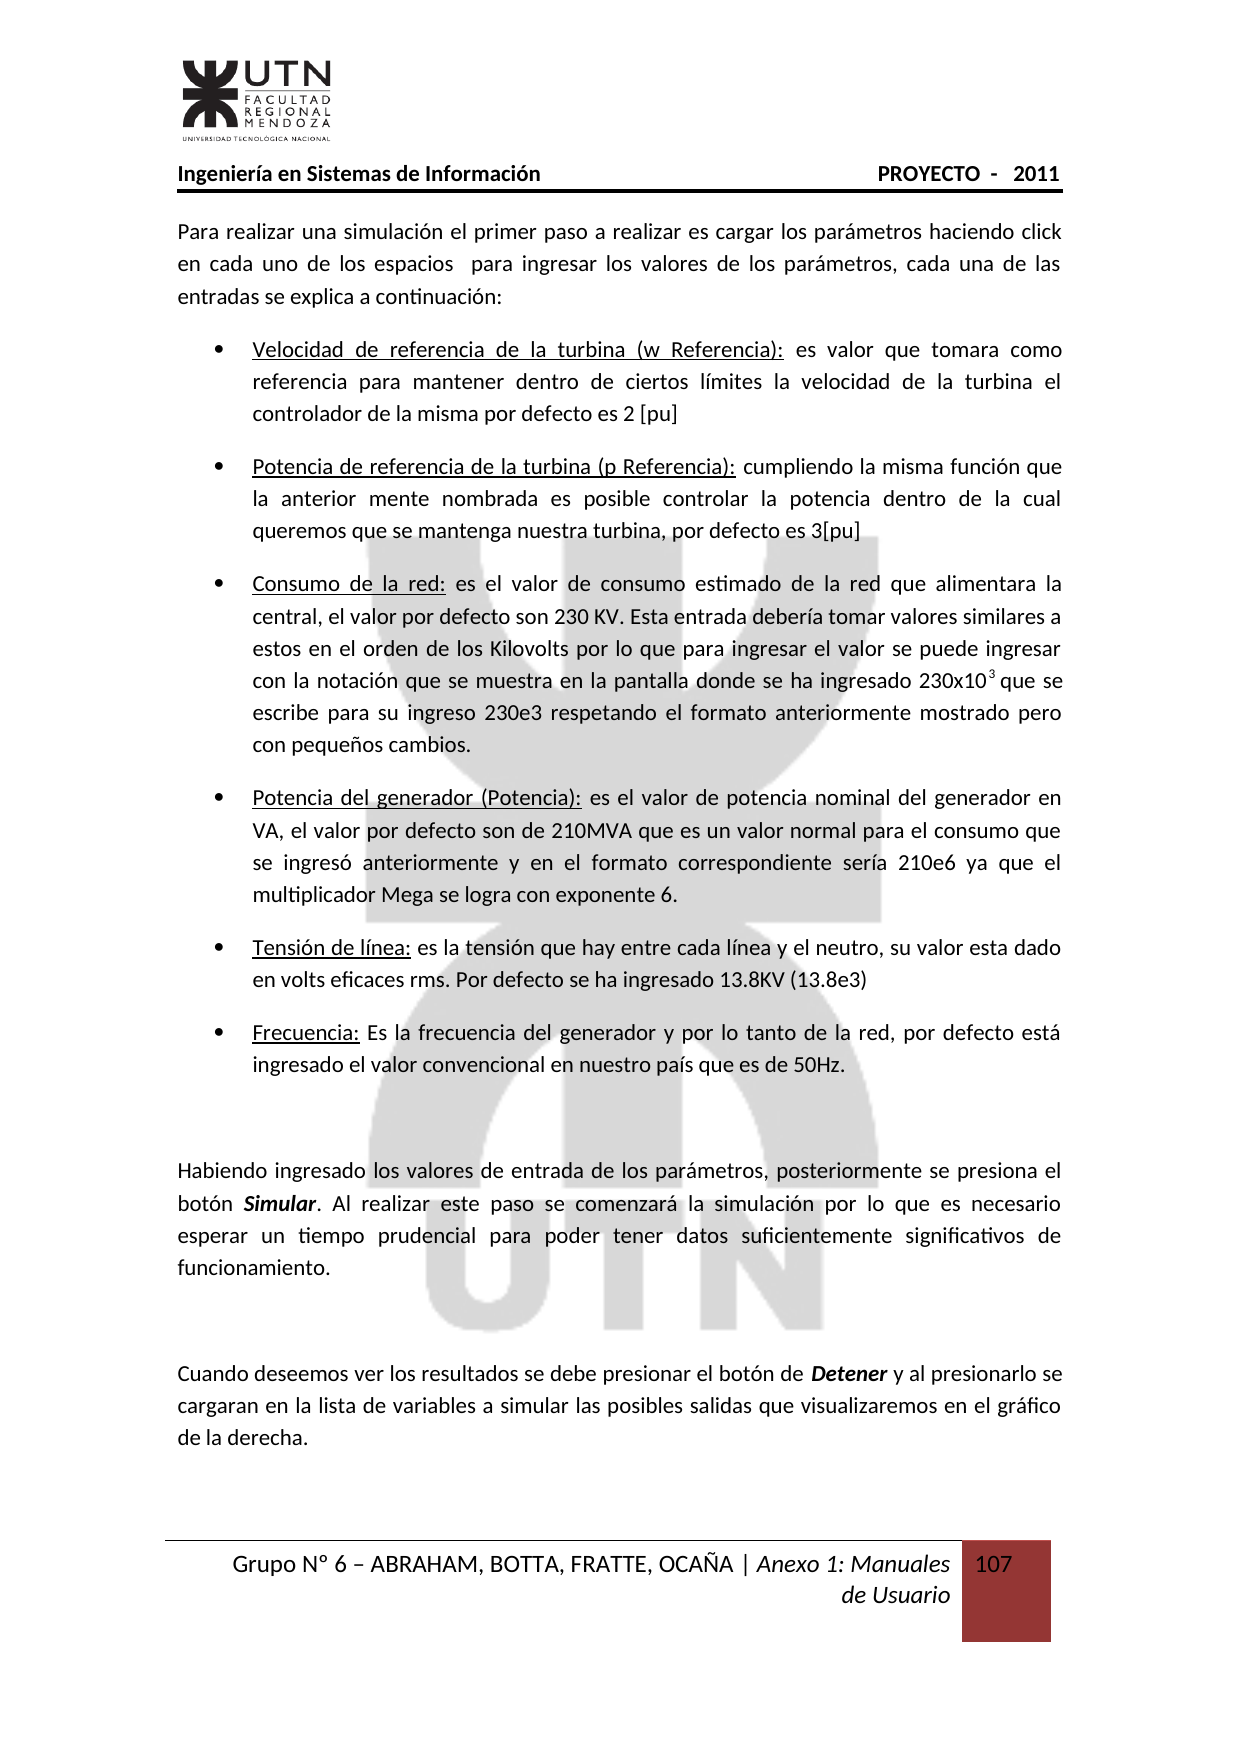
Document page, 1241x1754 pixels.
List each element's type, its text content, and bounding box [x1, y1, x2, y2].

list Frecuencia: Es la frecuencia del generador y por lo tanto de la red, por defecto está ingresado el valor convencional en nuestro país que es de 50Hz. [215, 1018, 1063, 1078]
list Tensión de línea: es la tensión que hay entre cada línea y el neutro, su valor esta dado en volts eficaces rms. Por defecto se ha ingresado 13.8KV (13.8e3) [215, 933, 1063, 993]
list Potencia del generador (Potencia): es el valor de potencia nominal del generador en VA, el valor por defecto son de 210MVA que es un valor normal para el consumo que se ingresó anteriormente y en el formato correspondiente sería 210e6 ya que el multiplicador Mega se logra con exponente 6. [215, 783, 1063, 908]
list Consumo de la red: es el valor de consumo estimado de la red que alimentara la central, el valor por defecto son 230 KV. Esta entrada debería tomar valores similares a estos en el orden de los Kilovolts por lo que para ingresar el valor se puede ingresar con la notación que se muestra en la pantalla donde se ha ingresado 230x103 que se escribe para su ingreso 230e3 respetando el formato anteriormente mostrado pero con pequeños cambios. [215, 569, 1063, 758]
text Para realizar una simulación el primer paso a realizar es cargar los parámetros haciendo click en cada uno de los espacios para ingresar los valores de los parámetros, cada una de las entradas se explica a continuación: [177, 217, 1063, 310]
text Habiendo ingresado los valores de entrada de los parámetros, posteriormente se presiona el botón Simular. Al realizar este paso se comenzará la simulación por lo que es necesario esperar un tiempo prudencial para poder tener datos suficientemente significativos de funcionamiento. [177, 1157, 1063, 1281]
text Cuando deseemos ver los resultados se debe presionar el botón de Detener y al presionarlo se cargaran en la lista de variables a simular las posibles salidas que visualizaremos en el gráfico de la derecha. [177, 1359, 1063, 1452]
list Velocidad de referencia de la turbina (w Referencia): es valor que tomara como referencia para mantener dentro de ciertos límites la velocidad de la turbina el controlador de la misma por defecto es 2 [pu] [215, 335, 1063, 427]
list Potencia de referencia de la turbina (p Referencia): cumpliendo la misma función que la anterior mente nombrada es posible controlar la potencia dentro de la cual queremos que se mantenga nuestra turbina, por defecto es 3[pu] [215, 452, 1063, 544]
picture [177, 59, 334, 147]
